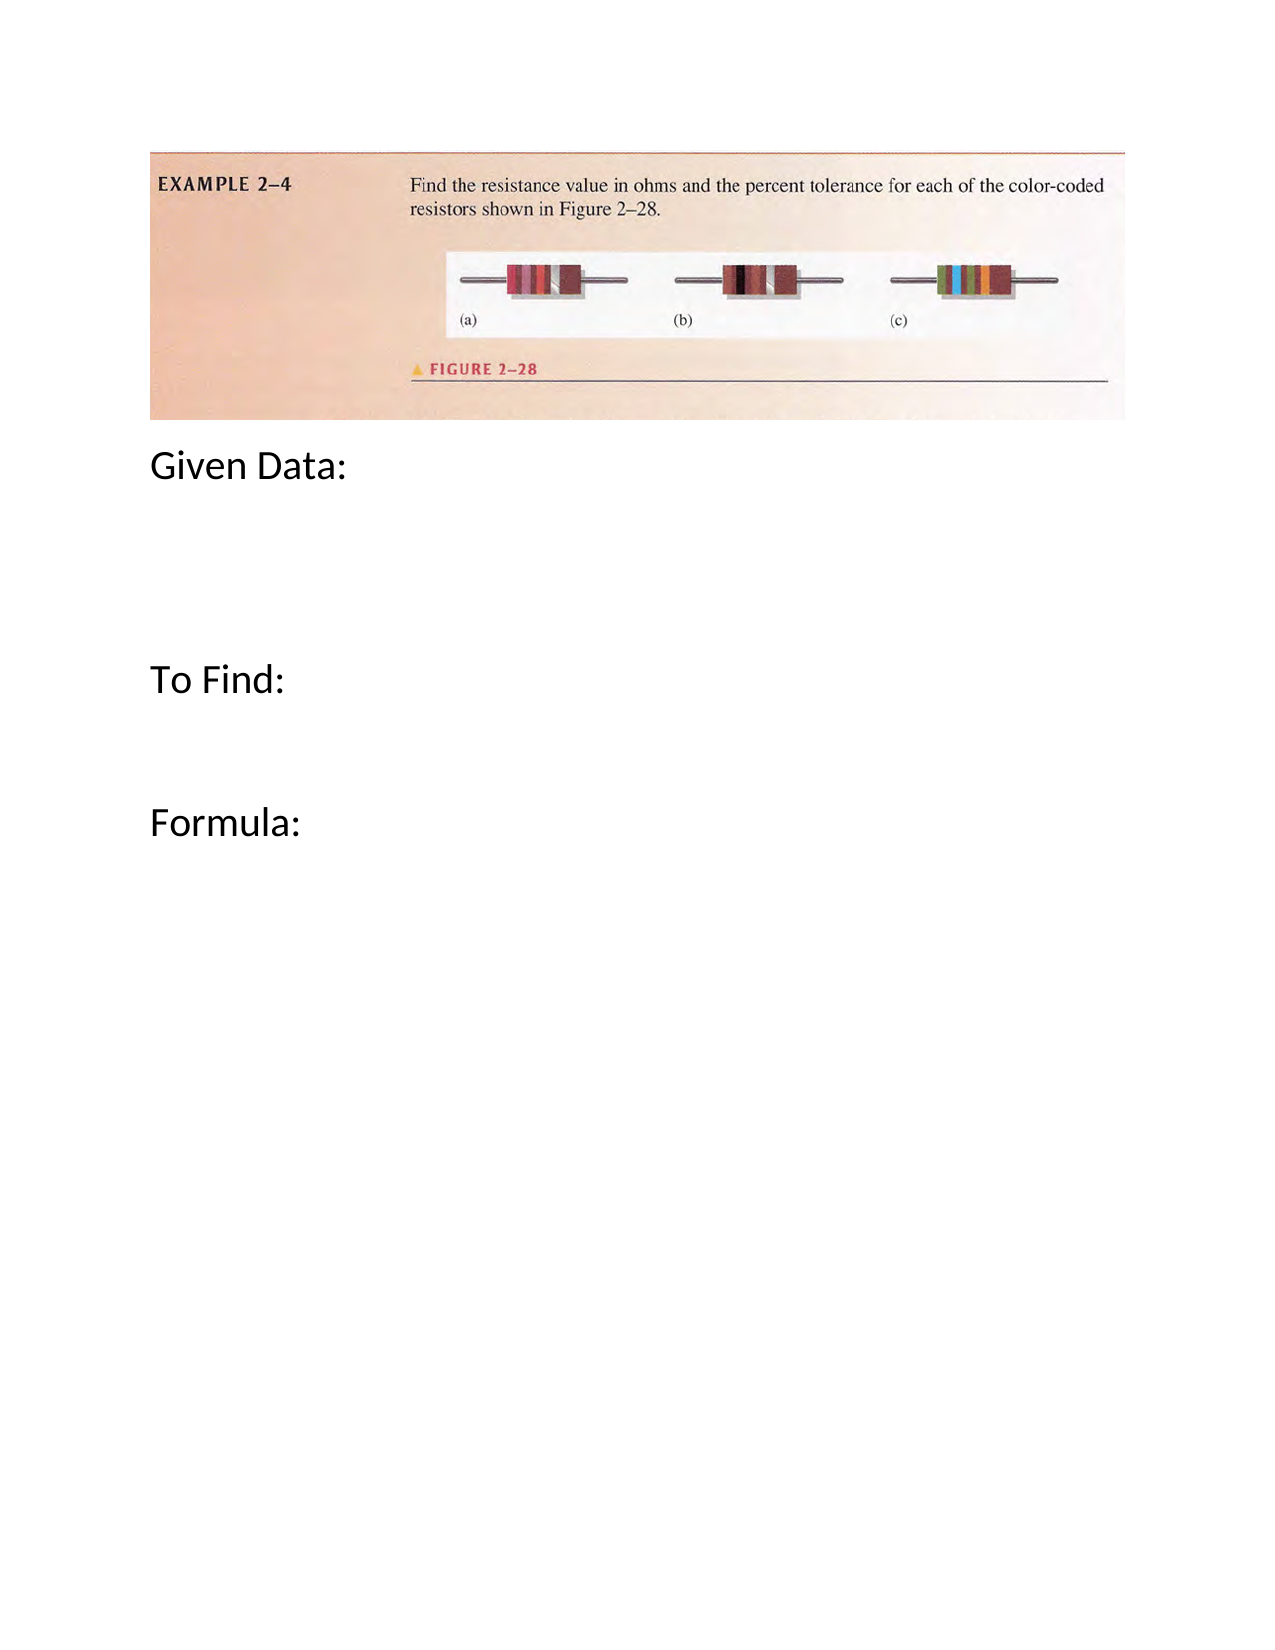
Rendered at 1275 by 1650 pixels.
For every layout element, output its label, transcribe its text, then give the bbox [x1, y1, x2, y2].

text Formula: [150, 796, 1125, 847]
picture [150, 150, 1125, 420]
text To Find: [150, 653, 1125, 704]
text Given Data: [150, 439, 1125, 489]
